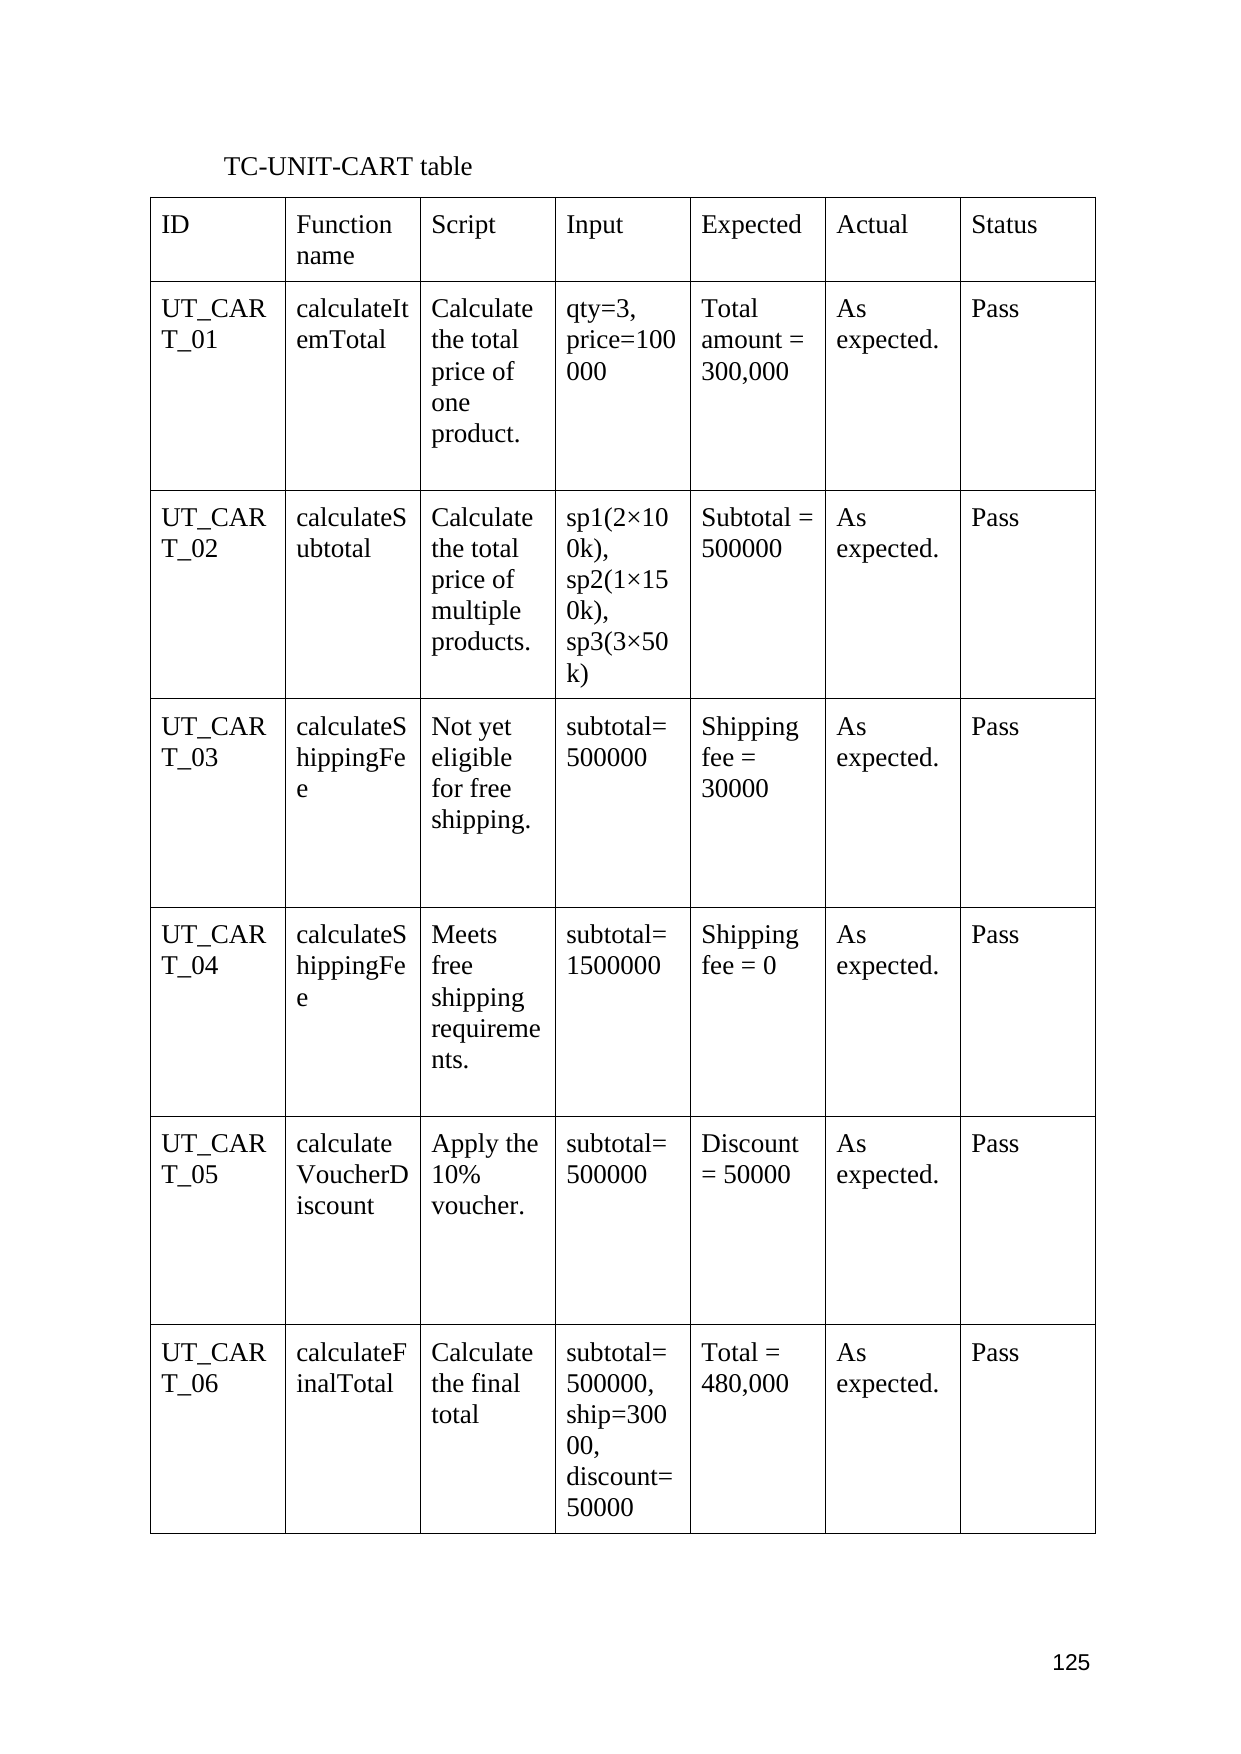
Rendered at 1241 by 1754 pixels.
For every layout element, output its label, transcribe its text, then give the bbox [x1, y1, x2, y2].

table_cell subtotal=500000 [556, 699, 690, 907]
table_header Expected [691, 198, 825, 281]
table_header Actual [826, 198, 960, 281]
table_cell As expected. [826, 1117, 960, 1324]
table_cell Subtotal = 500000 [691, 491, 825, 698]
table_cell As expected. [826, 908, 960, 1116]
table_cell As expected. [826, 699, 960, 907]
table_cell UT_CART_03 [151, 699, 285, 907]
table_cell calculateShippingFee [286, 908, 420, 1116]
table_cell subtotal=500000 [556, 1117, 690, 1324]
table_cell Pass [961, 1117, 1095, 1324]
table_cell Total amount = 300,000 [691, 282, 825, 489]
table_cell Pass [961, 908, 1095, 1116]
table_header Function name [286, 198, 420, 281]
table_cell Meets free shipping requirements. [421, 908, 555, 1116]
table_cell calculateShippingFee [286, 699, 420, 907]
table_cell calculateVoucherDiscount [286, 1117, 420, 1324]
table_header Script [421, 198, 555, 281]
table_cell subtotal=1500000 [556, 908, 690, 1116]
table_cell Pass [961, 699, 1095, 907]
table_cell Apply the 10% voucher. [421, 1117, 555, 1324]
table_cell Pass [961, 1325, 1095, 1533]
table_cell Discount = 50000 [691, 1117, 825, 1324]
table_header Input [556, 198, 690, 281]
table_cell Not yet eligible for free shipping. [421, 699, 555, 907]
table_cell sp1(2×100k), sp2(1×150k), sp3(3×50k) [556, 491, 690, 698]
table_header ID [151, 198, 285, 281]
table_cell UT_CART_06 [151, 1325, 285, 1533]
table_cell UT_CART_01 [151, 282, 285, 489]
table_cell UT_CART_02 [151, 491, 285, 698]
table_cell Pass [961, 282, 1095, 489]
text TC-UNIT-CART table [150, 150, 1090, 181]
table_header Status [961, 198, 1095, 281]
table_cell As expected. [826, 1325, 960, 1533]
table_cell Pass [961, 491, 1095, 698]
table_cell calculateSubtotal [286, 491, 420, 698]
table_cell Total = 480,000 [691, 1325, 825, 1533]
table_cell UT_CART_04 [151, 908, 285, 1116]
table_cell Calculate the total price of multiple products. [421, 491, 555, 698]
table_cell Calculate the final total [421, 1325, 555, 1533]
table_cell Calculate the total price of one product. [421, 282, 555, 489]
table_cell calculateFinalTotal [286, 1325, 420, 1533]
table_cell As expected. [826, 491, 960, 698]
table_cell calculateItemTotal [286, 282, 420, 489]
table_cell Shipping fee = 30000 [691, 699, 825, 907]
table_cell UT_CART_05 [151, 1117, 285, 1324]
table_cell As expected. [826, 282, 960, 489]
table_cell qty=3, price=100000 [556, 282, 690, 489]
table_cell Shipping fee = 0 [691, 908, 825, 1116]
table_cell subtotal=500000, ship=30000, discount=50000 [556, 1325, 690, 1533]
